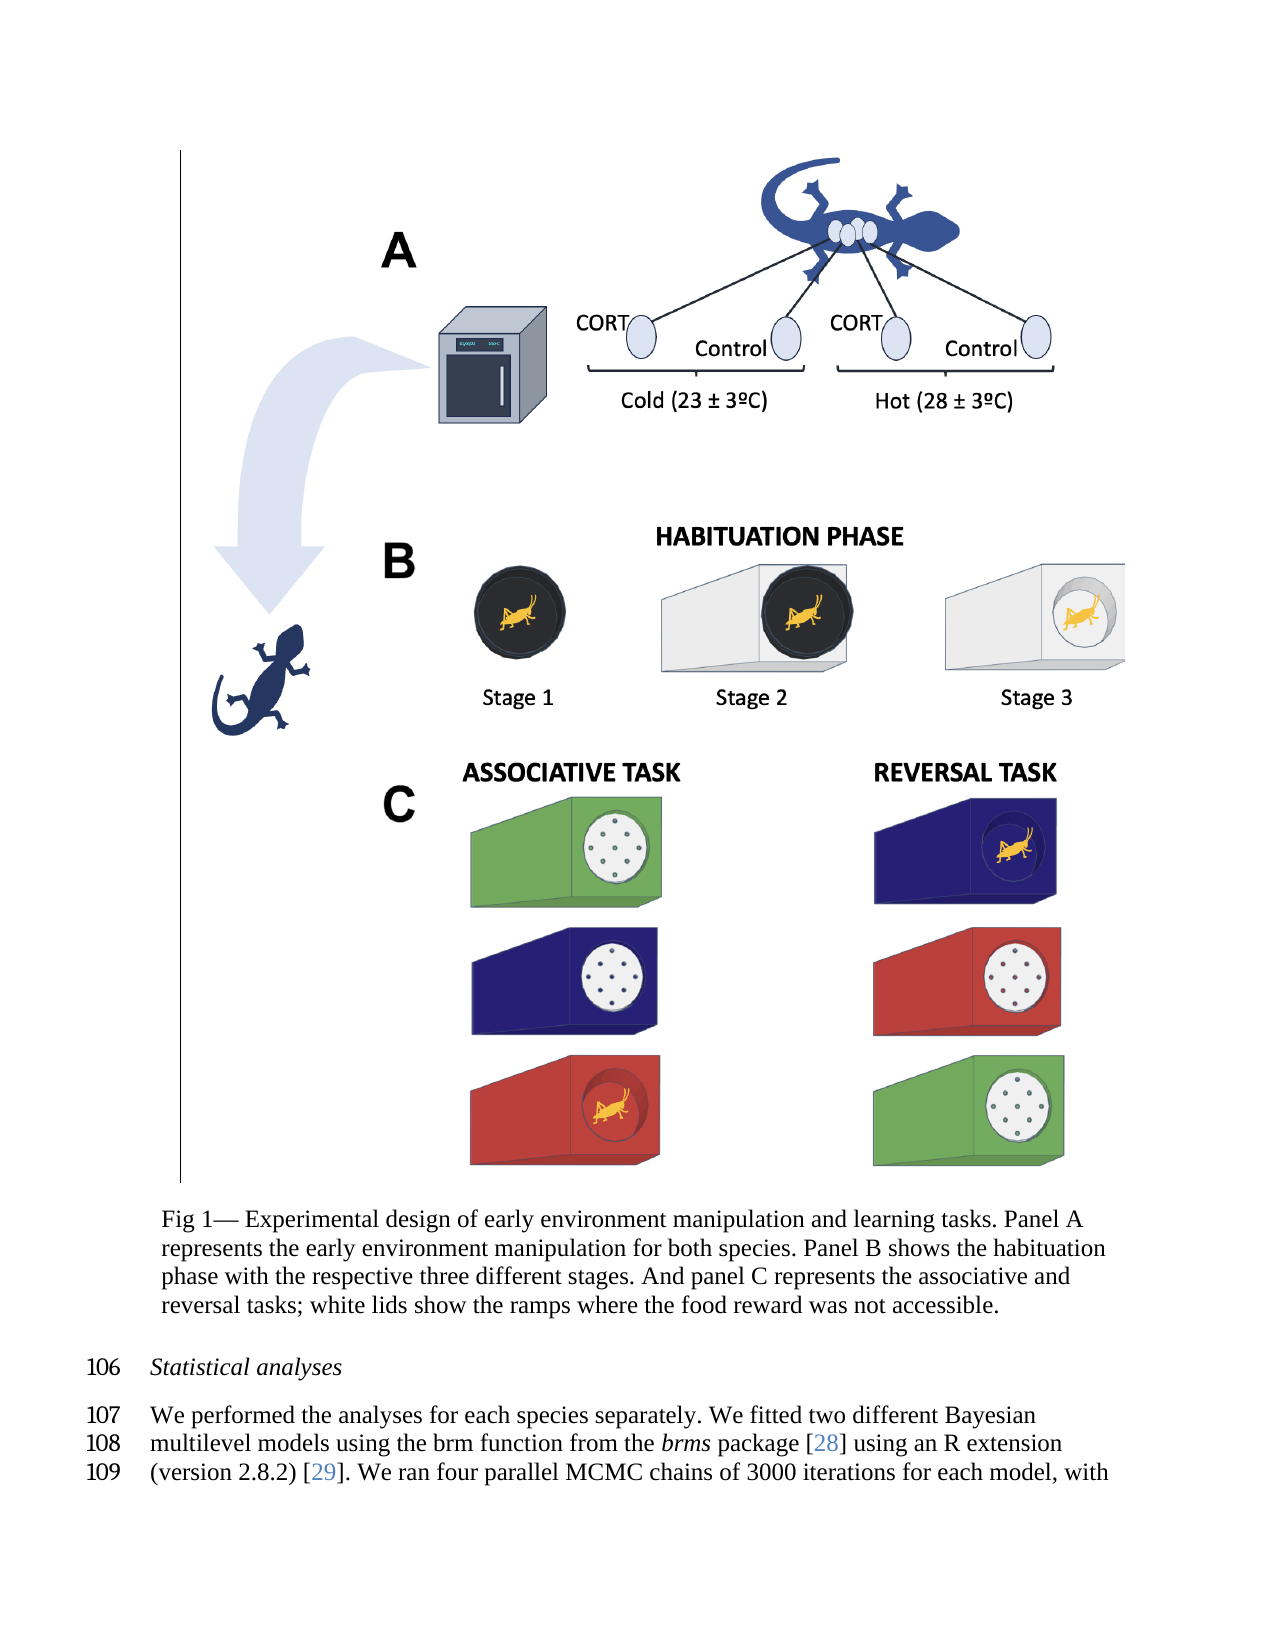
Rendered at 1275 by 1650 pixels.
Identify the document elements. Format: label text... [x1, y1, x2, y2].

table_header Fig 1— Experimental design of early environment manipulation and learning tasks. Panel A represents the early environment manipulation for both species. Panel B shows the habituation phase with the respective three different stages. And panel C represents the associative and reversal tasks; white lids show the ramps where the food reward was not accessible. [150, 150, 1125, 1331]
subtitle Statistical analyses [150, 1352, 1125, 1381]
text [150, 1400, 1125, 1486]
picture [180, 150, 1125, 1183]
